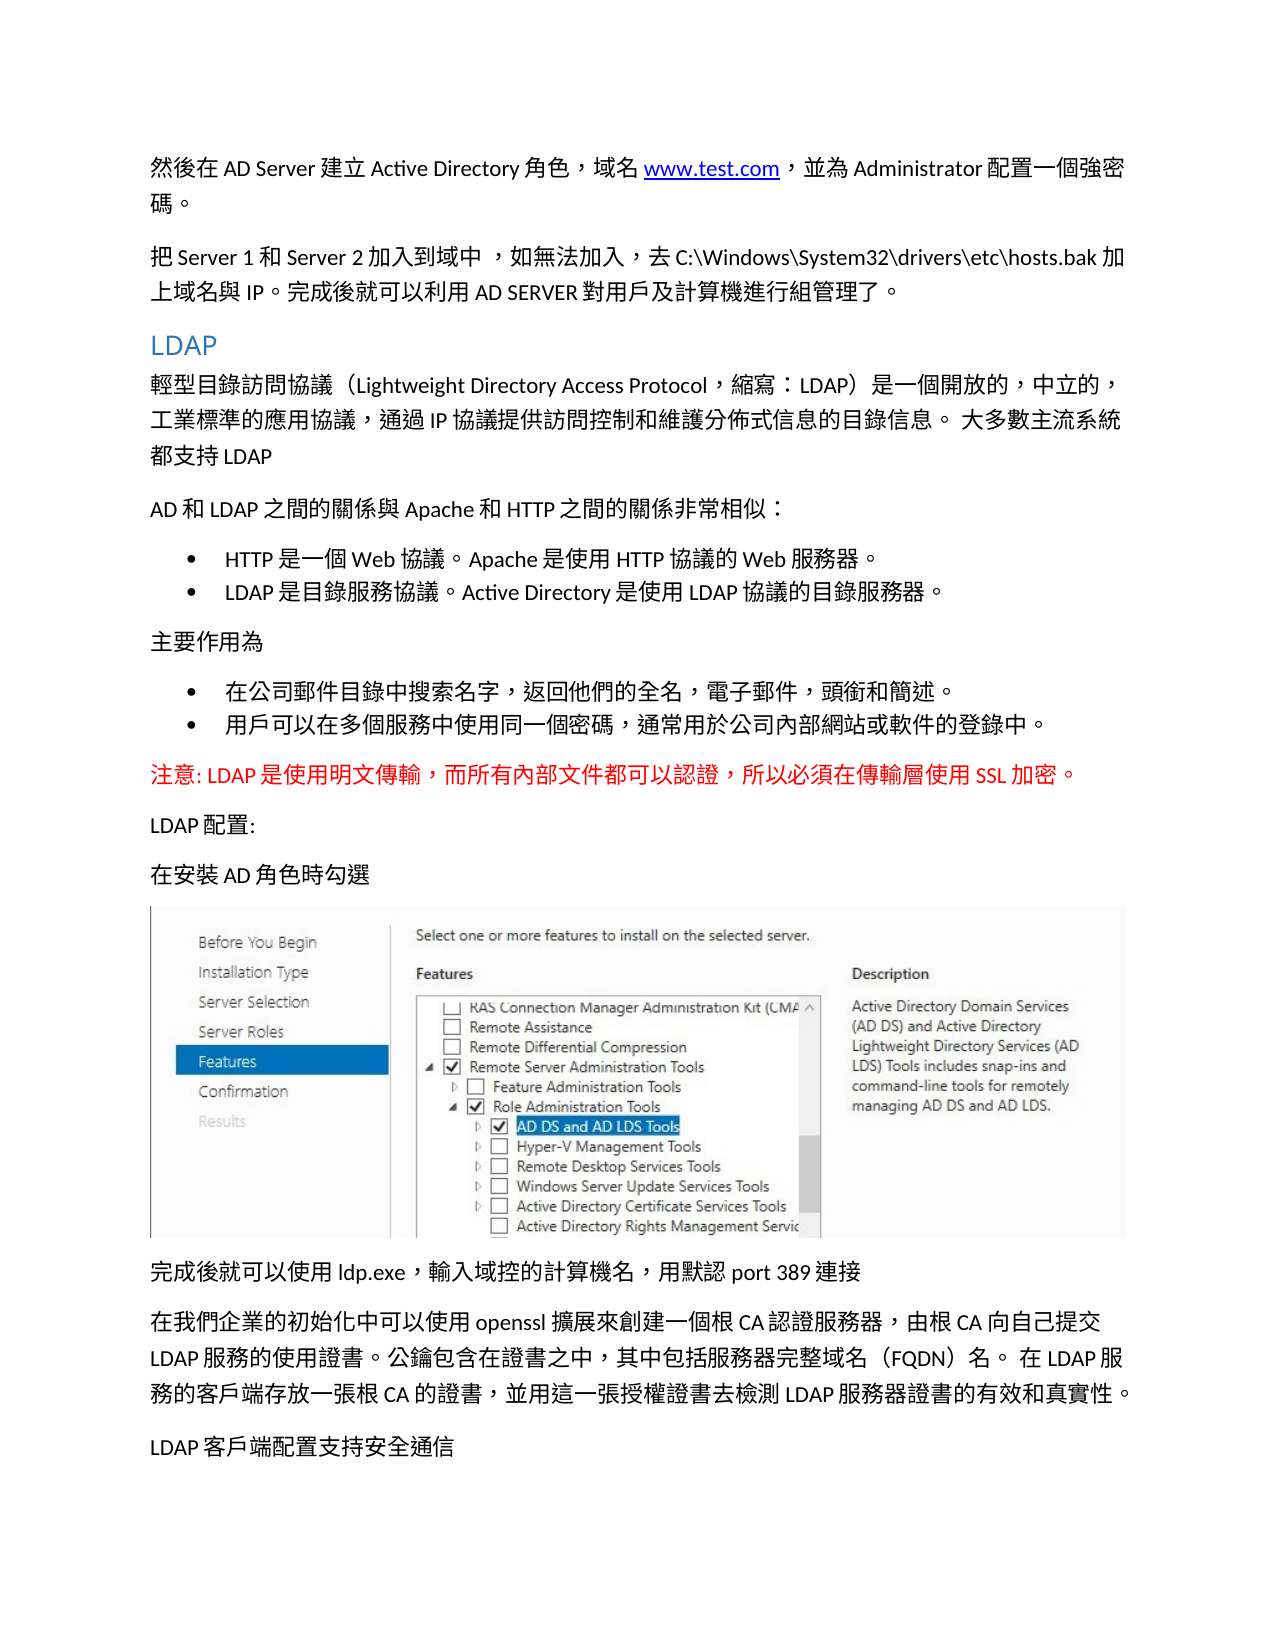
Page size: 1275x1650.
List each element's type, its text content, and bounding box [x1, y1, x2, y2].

text 在我們企業的初始化中可以使用openssl擴展來創建一個根CA認證服務器，由根CA向自己提交LDAP服務的使用證書。公鑰包含在證書之中，其中包括服務器完整域名（FQDN）名。 在LDAP服務的客戶端存放一張根CA的證書，並用這一張授權證書去檢測LDAP服務器證書的有效和真實性。 [150, 1304, 1125, 1409]
list 用戶可以在多個服務中使用同一個密碼，通常用於公司內部網站或軟件的登錄中。 [187, 707, 1125, 740]
text 主要作用為 [150, 624, 1125, 657]
text LDAP客戶端配置支持安全通信 [150, 1428, 1125, 1462]
list LDAP是目錄服務協議。Active Directory是使用LDAP協議的目錄服務器。 [187, 574, 1125, 607]
text LDAP配置: [150, 807, 1125, 840]
subtitle LDAP [150, 327, 1125, 363]
text 在安裝AD角色時勾選 [150, 856, 1125, 890]
text 輕型目錄訪問協議（Lightweight Directory Access Protocol，縮寫：LDAP）是一個開放的，中立的，工業標準的應用協議，通過IP協議提供訪問控制和維護分佈式信息的目錄信息。 大多數主流系統都支持LDAP [150, 366, 1125, 471]
text 把Server 1 和Server 2加入到域中 ，如無法加入，去C:\Windows\System32\drivers\etc\hosts.bak加上域名與IP。完成後就可以利用AD SERVER對用戶及計算機進行組管理了。 [150, 238, 1125, 307]
list HTTP是一個Web協議。Apache是​​使用HTTP協議的Web服務器。 [187, 541, 1125, 574]
text 完成後就可以使用ldp.exe，輸入域控的計算機名，用默認port 389連接 [150, 1254, 1125, 1287]
list 在公司郵件目錄中搜索名字，返回他們的全名，電子郵件，頭銜和簡述。 [187, 673, 1125, 707]
picture [150, 906, 1126, 1238]
text 然後在AD Server建立Active Directory角色，域名www.test.com，並為Administrator配置一個強密碼。 [150, 150, 1125, 219]
text AD和LDAP之間的關係與Apache和HTTP之間的關係非常相似： [150, 491, 1125, 524]
text 注意: LDAP是使用明文傳輸，而所有內部文件都可以認證，所以必須在傳輸層使用SSL加密。 [150, 757, 1125, 790]
